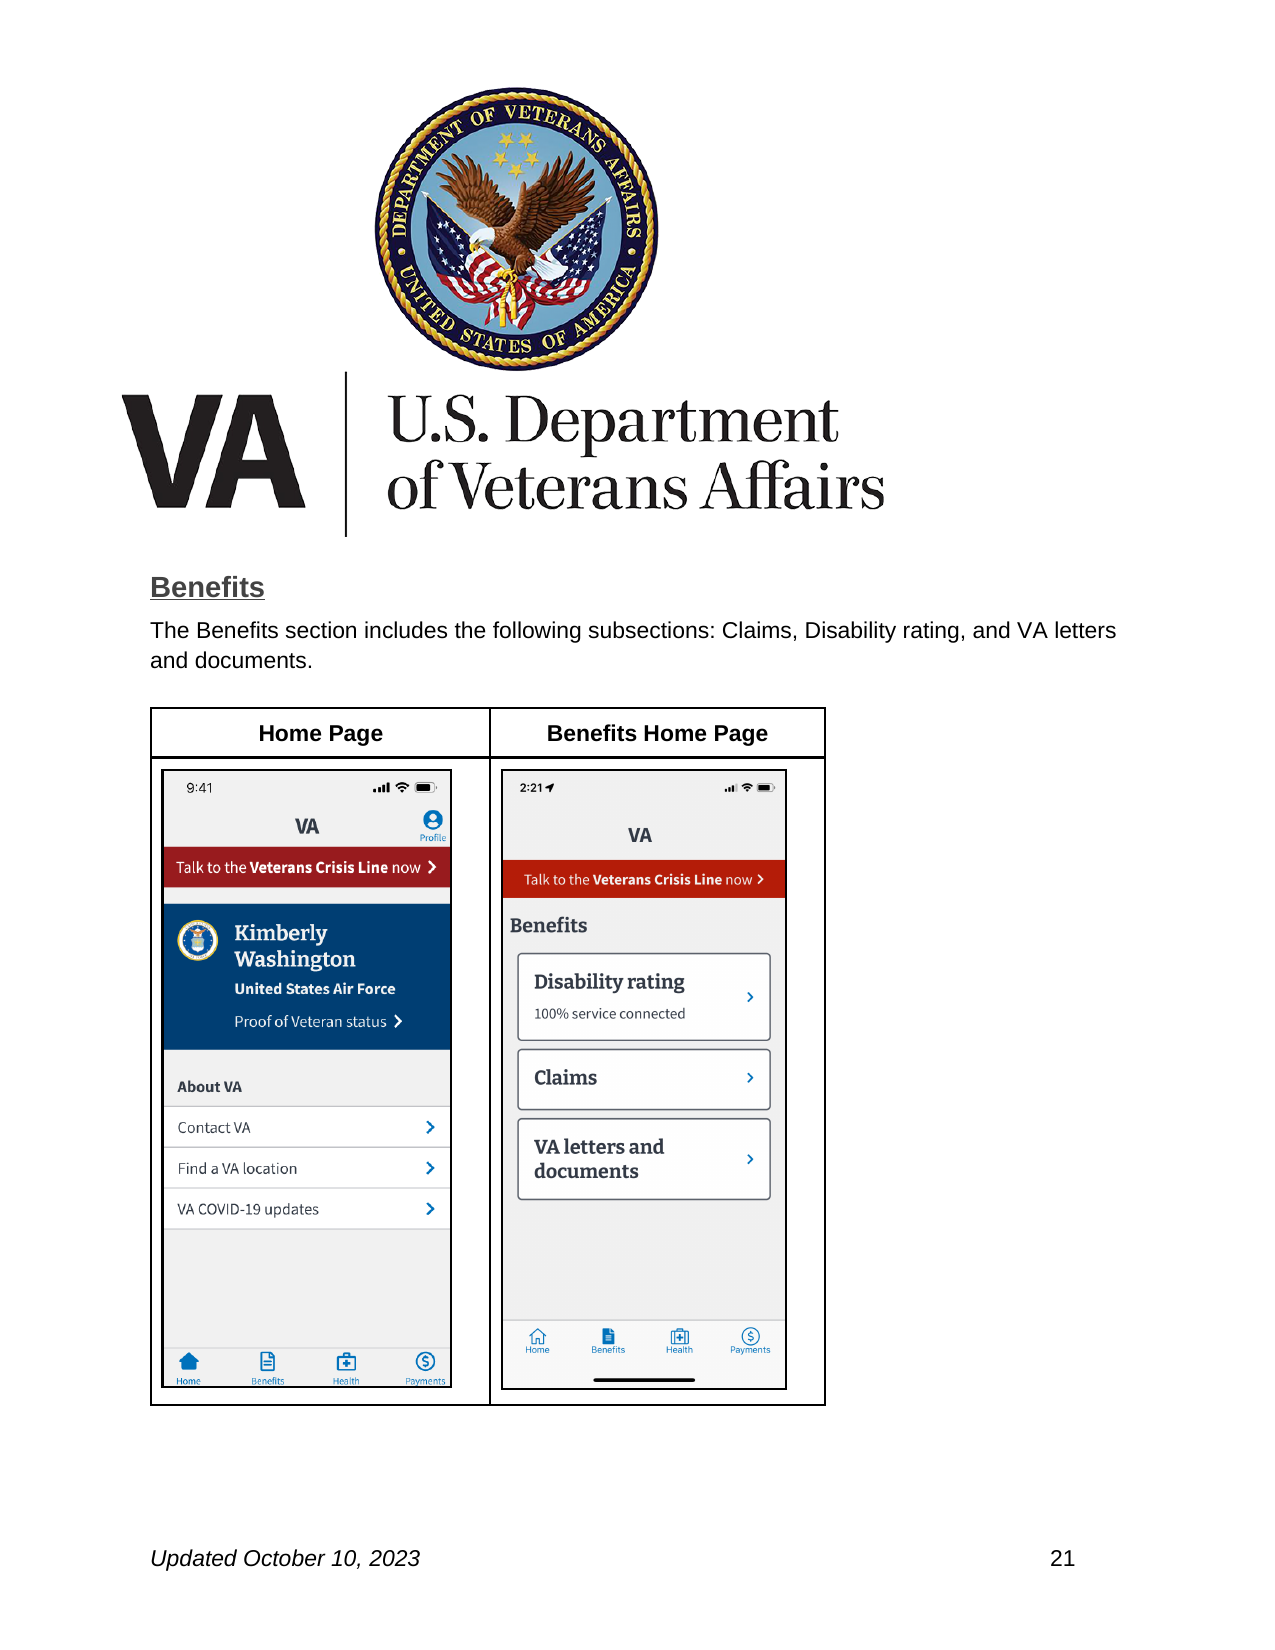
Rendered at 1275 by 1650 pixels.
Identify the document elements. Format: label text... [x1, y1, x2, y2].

table_cell [152, 759, 489, 1404]
table_header Benefits Home Page [491, 709, 824, 756]
table_cell [491, 759, 824, 1404]
picture [121, 75, 884, 537]
subtitle Benefits [150, 570, 1125, 603]
picture [503, 771, 785, 1388]
text The Benefits section includes the following subsections: Claims, Disability rating, and VA letters and documents. [150, 617, 1125, 673]
picture [164, 771, 450, 1386]
table_header Home Page [152, 709, 489, 756]
